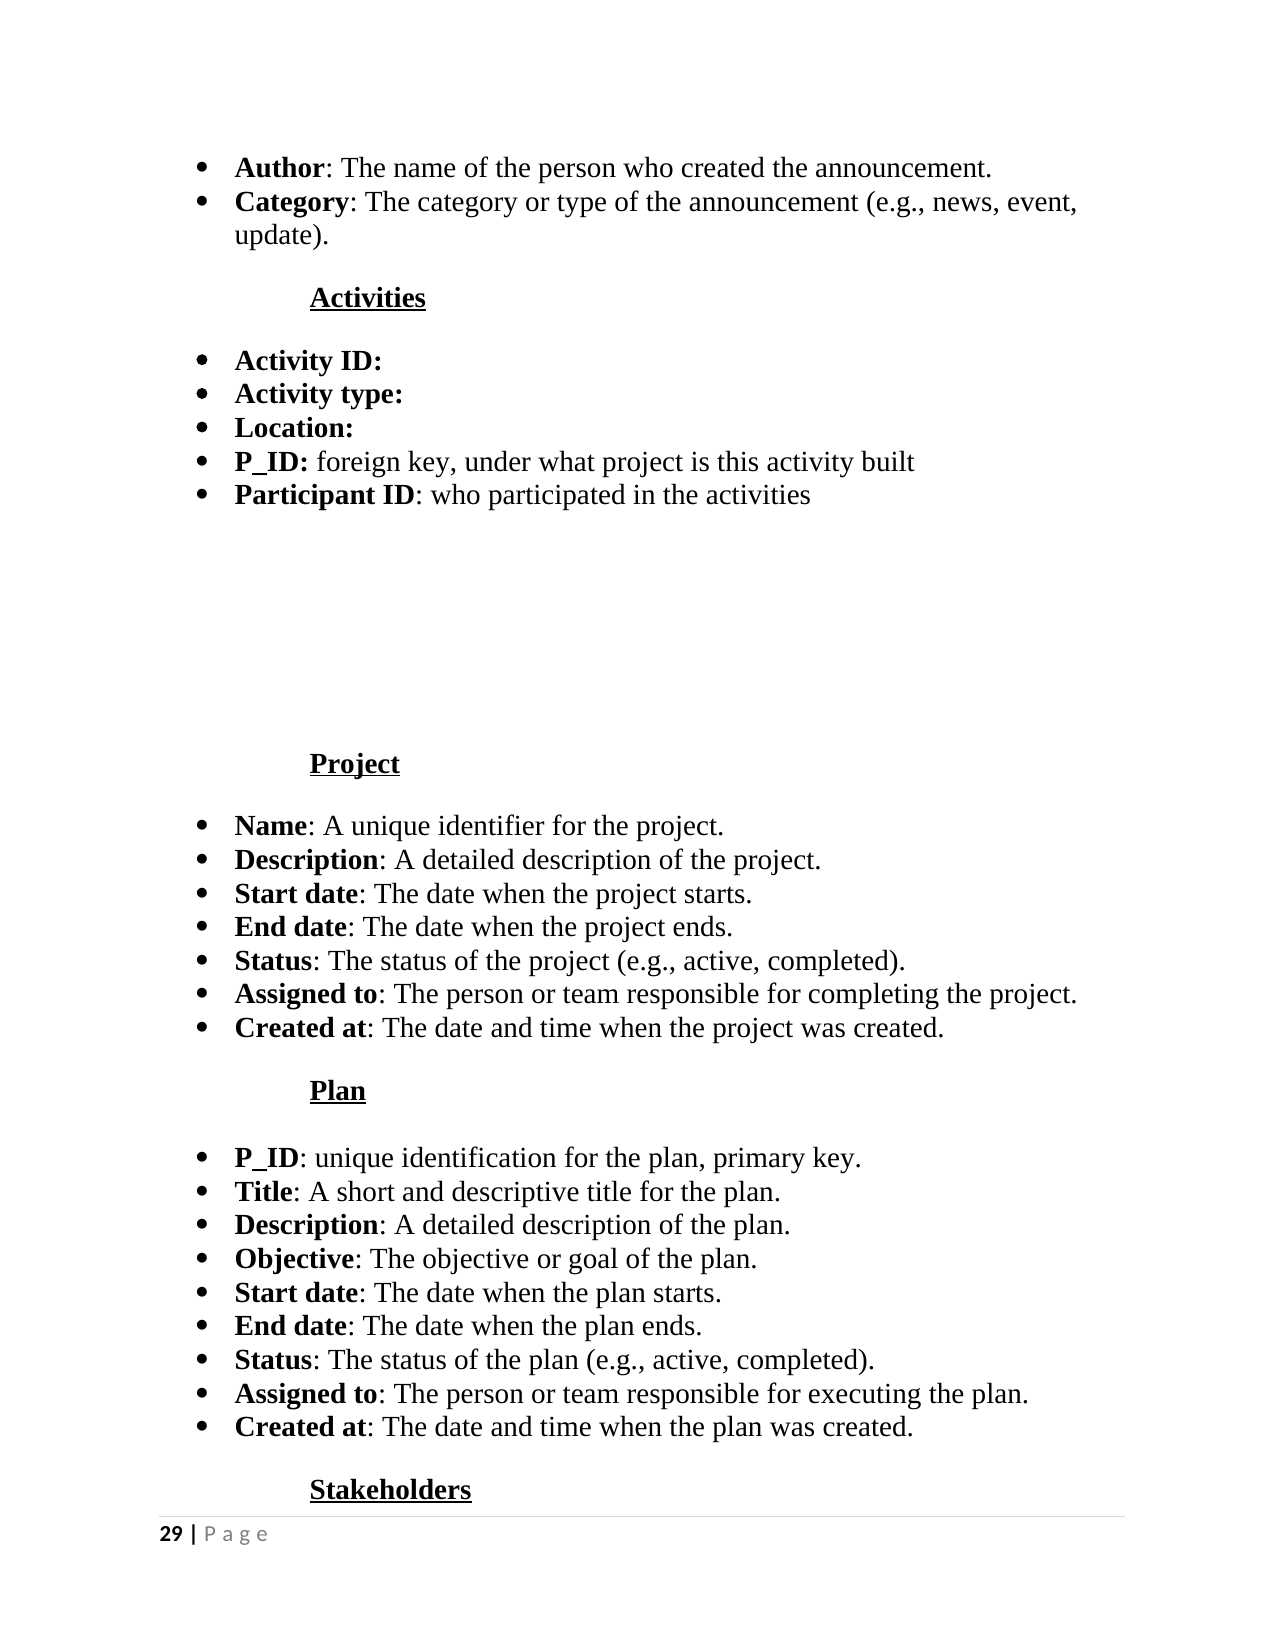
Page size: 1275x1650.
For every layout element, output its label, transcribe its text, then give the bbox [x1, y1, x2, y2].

list Plan [309, 1073, 1125, 1107]
list Participant ID: who participated in the activities [197, 477, 1125, 511]
list Created at: The date and time when the project was created. [197, 1010, 1125, 1044]
list Created at: The date and time when the plan was created. [197, 1409, 1125, 1443]
list Author: The name of the person who created the announcement. [197, 150, 1125, 184]
list Description: A detailed description of the plan. [197, 1207, 1125, 1241]
list P_ID: unique identification for the plan, primary key. [197, 1140, 1125, 1174]
list Activity type: [197, 376, 1125, 410]
list Activity ID: [197, 343, 1125, 376]
list Start date: The date when the plan starts. [197, 1275, 1125, 1308]
list Assigned to: The person or team responsible for executing the plan. [197, 1376, 1125, 1409]
list Project [234, 746, 1125, 779]
text Activities [234, 280, 1125, 313]
list Objective: The objective or goal of the plan. [197, 1241, 1125, 1275]
list End date: The date when the project ends. [197, 909, 1125, 943]
list Assigned to: The person or team responsible for completing the project. [197, 977, 1125, 1010]
list Stakeholders [309, 1472, 1125, 1506]
list P_ID: foreign key, under what project is this activity built [197, 444, 1125, 477]
list Description: A detailed description of the project. [197, 842, 1125, 876]
list Category: The category or type of the announcement (e.g., news, event, update). [197, 184, 1125, 251]
list Start date: The date when the project starts. [197, 876, 1125, 909]
list Location: [197, 410, 1125, 444]
list Status: The status of the project (e.g., active, completed). [197, 943, 1125, 977]
list End date: The date when the plan ends. [197, 1308, 1125, 1342]
list Title: A short and descriptive title for the plan. [197, 1174, 1125, 1207]
list Name: A unique identifier for the project. [197, 808, 1125, 842]
list Status: The status of the plan (e.g., active, completed). [197, 1342, 1125, 1376]
